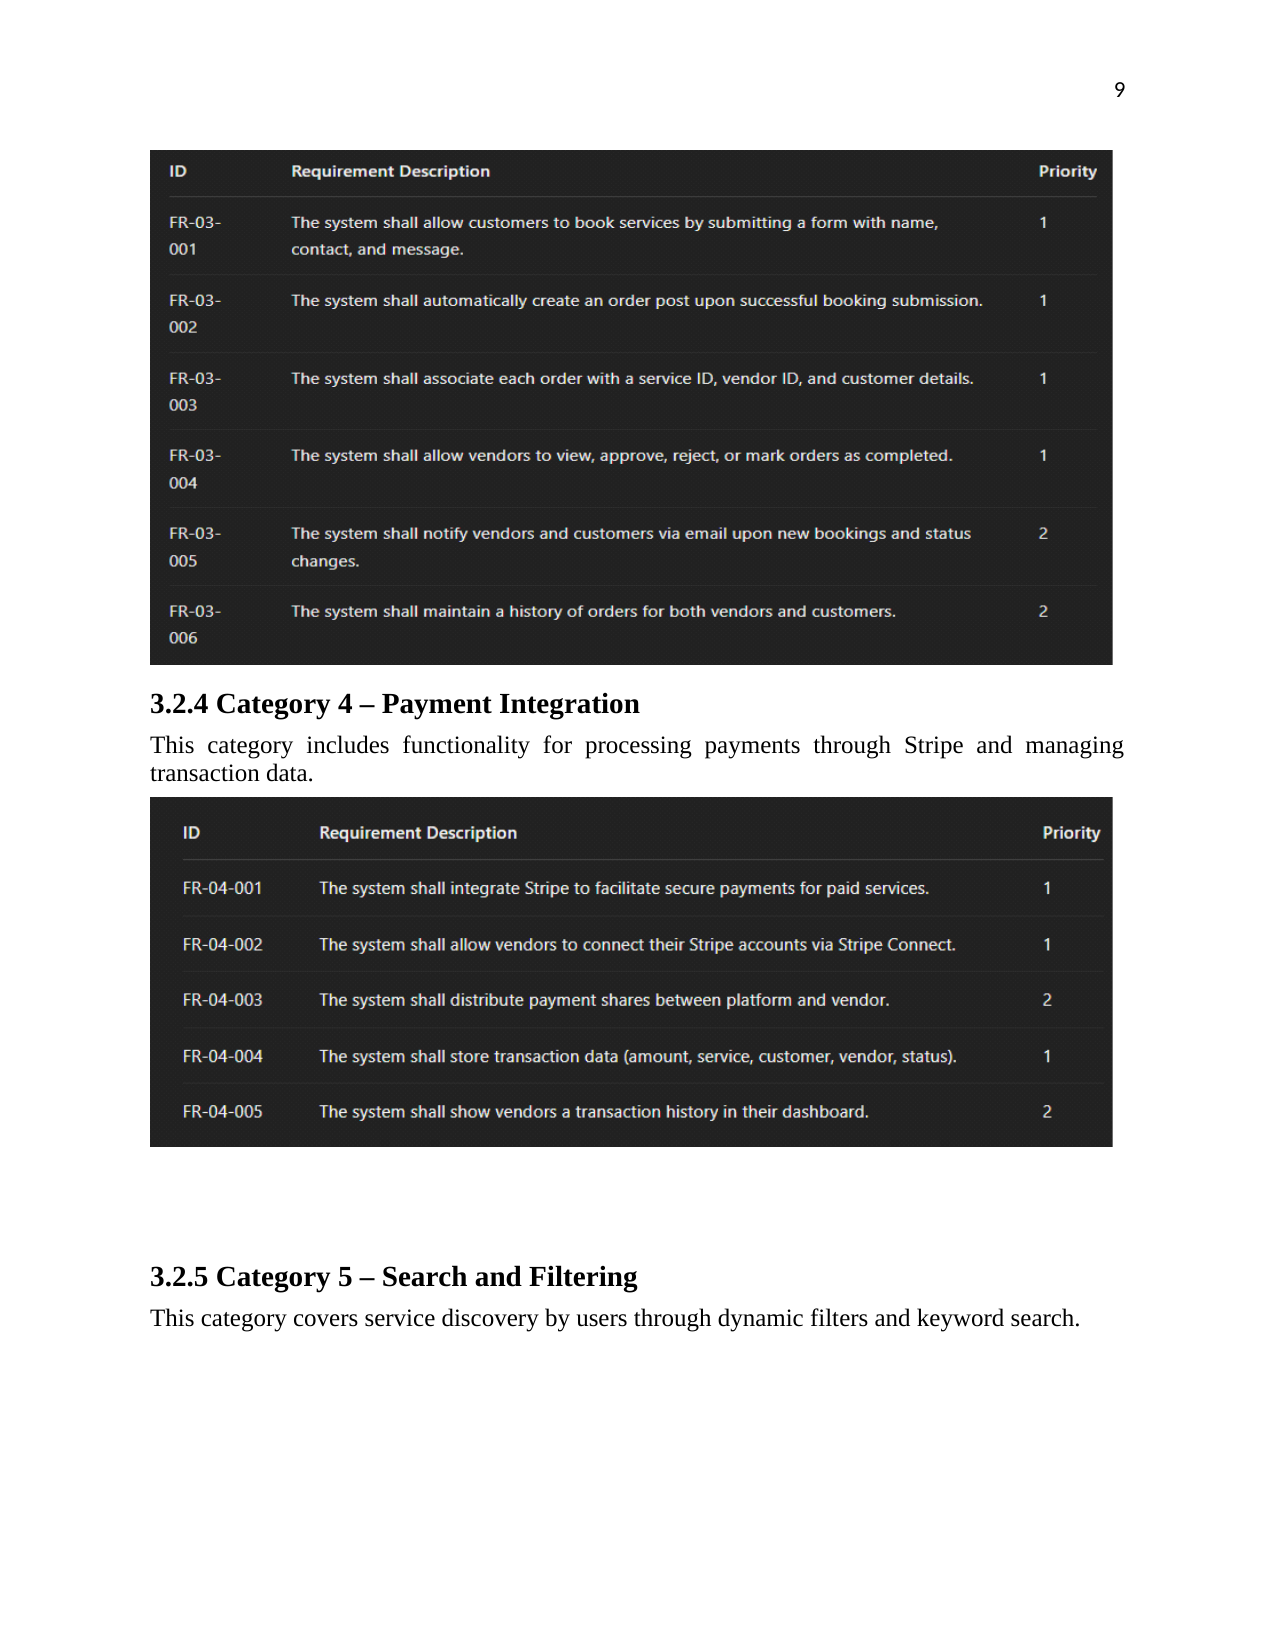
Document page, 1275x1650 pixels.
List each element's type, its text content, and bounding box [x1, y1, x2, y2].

text 3.2.5 Category 5 – Search and Filtering [150, 1259, 1125, 1293]
text This category includes functionality for processing payments through Stripe and managing transaction data. [150, 730, 1125, 787]
picture [150, 150, 1113, 665]
text 3.2.4 Category 4 – Payment Integration [150, 686, 1125, 719]
picture [150, 797, 1113, 1147]
text This category covers service discovery by users through dynamic filters and keyword search. [150, 1303, 1125, 1332]
